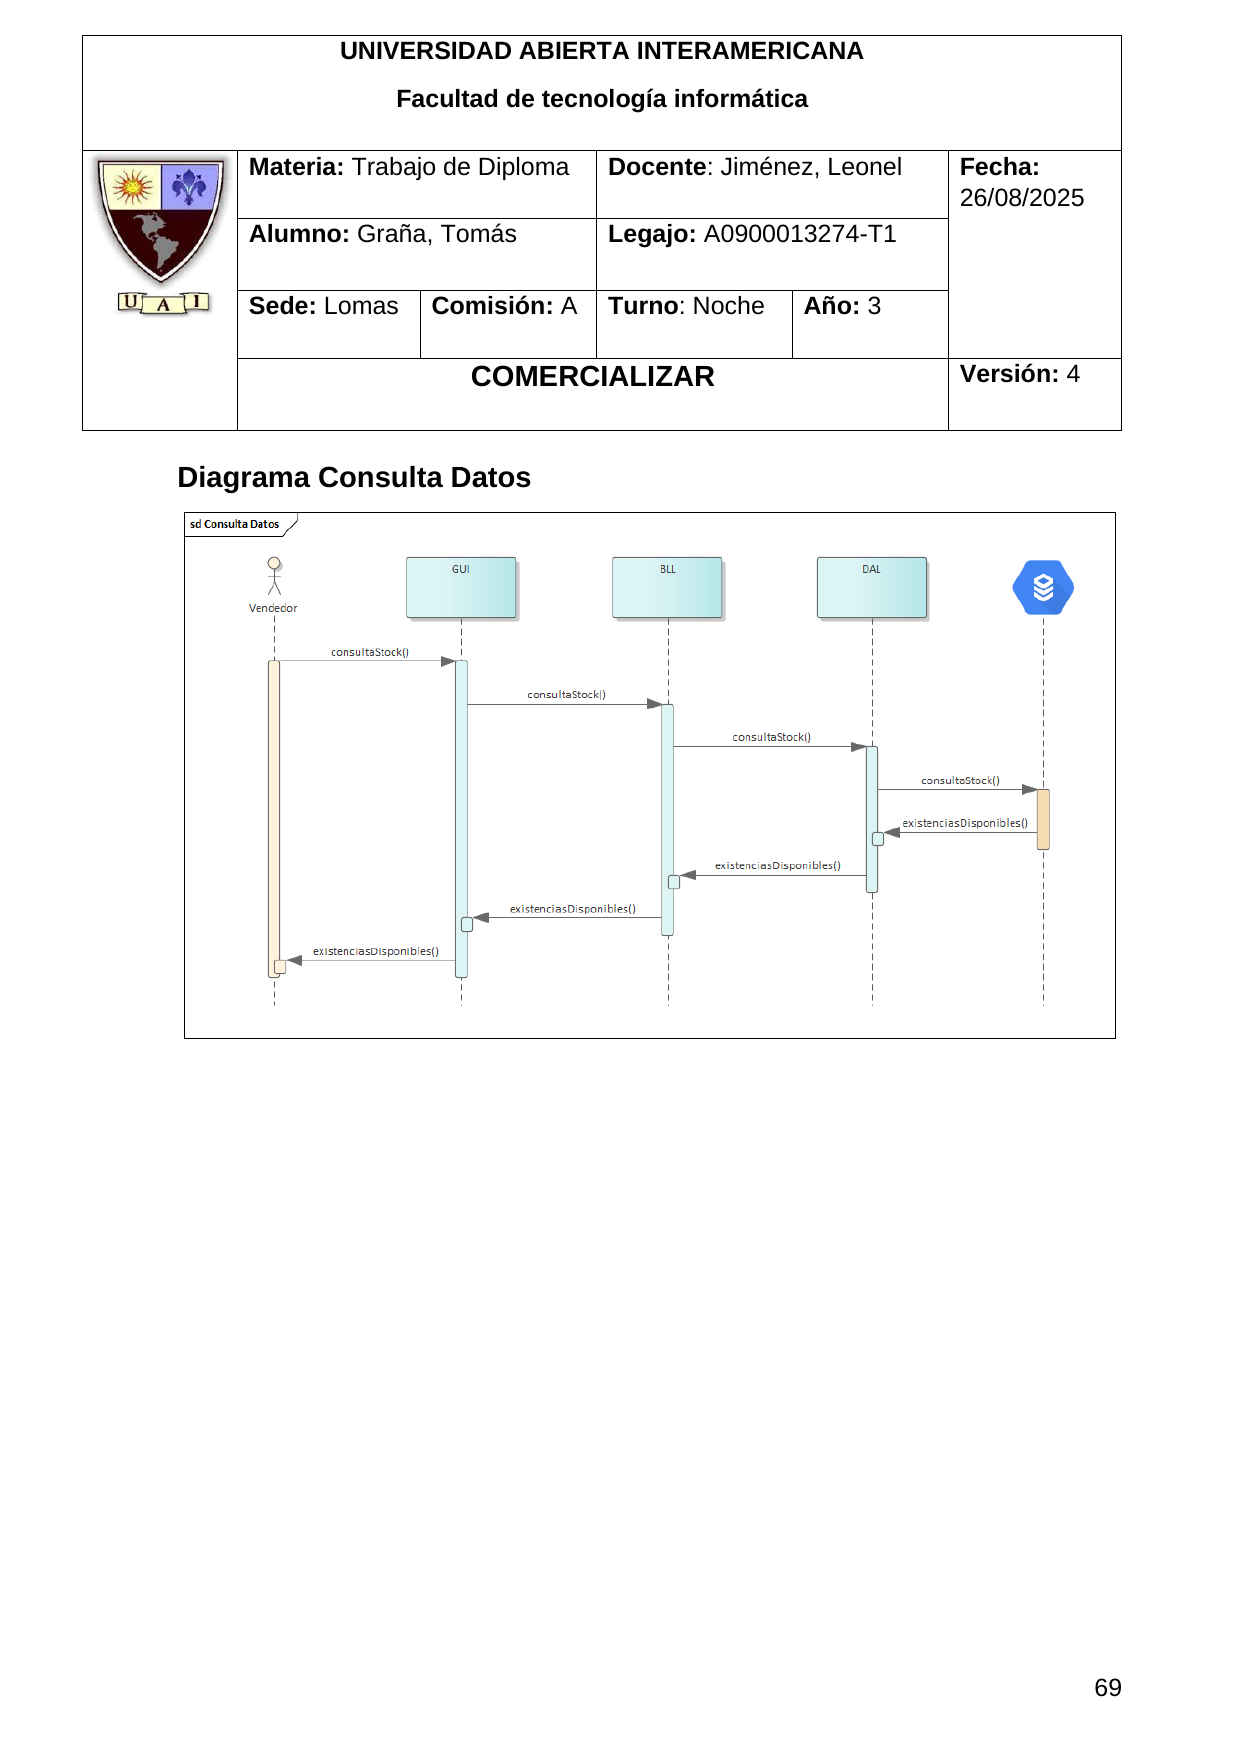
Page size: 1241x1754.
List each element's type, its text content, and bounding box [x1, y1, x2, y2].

subtitle Diagrama Consulta Datos [177, 460, 1122, 493]
picture [87, 151, 234, 320]
picture [177, 504, 1122, 1045]
